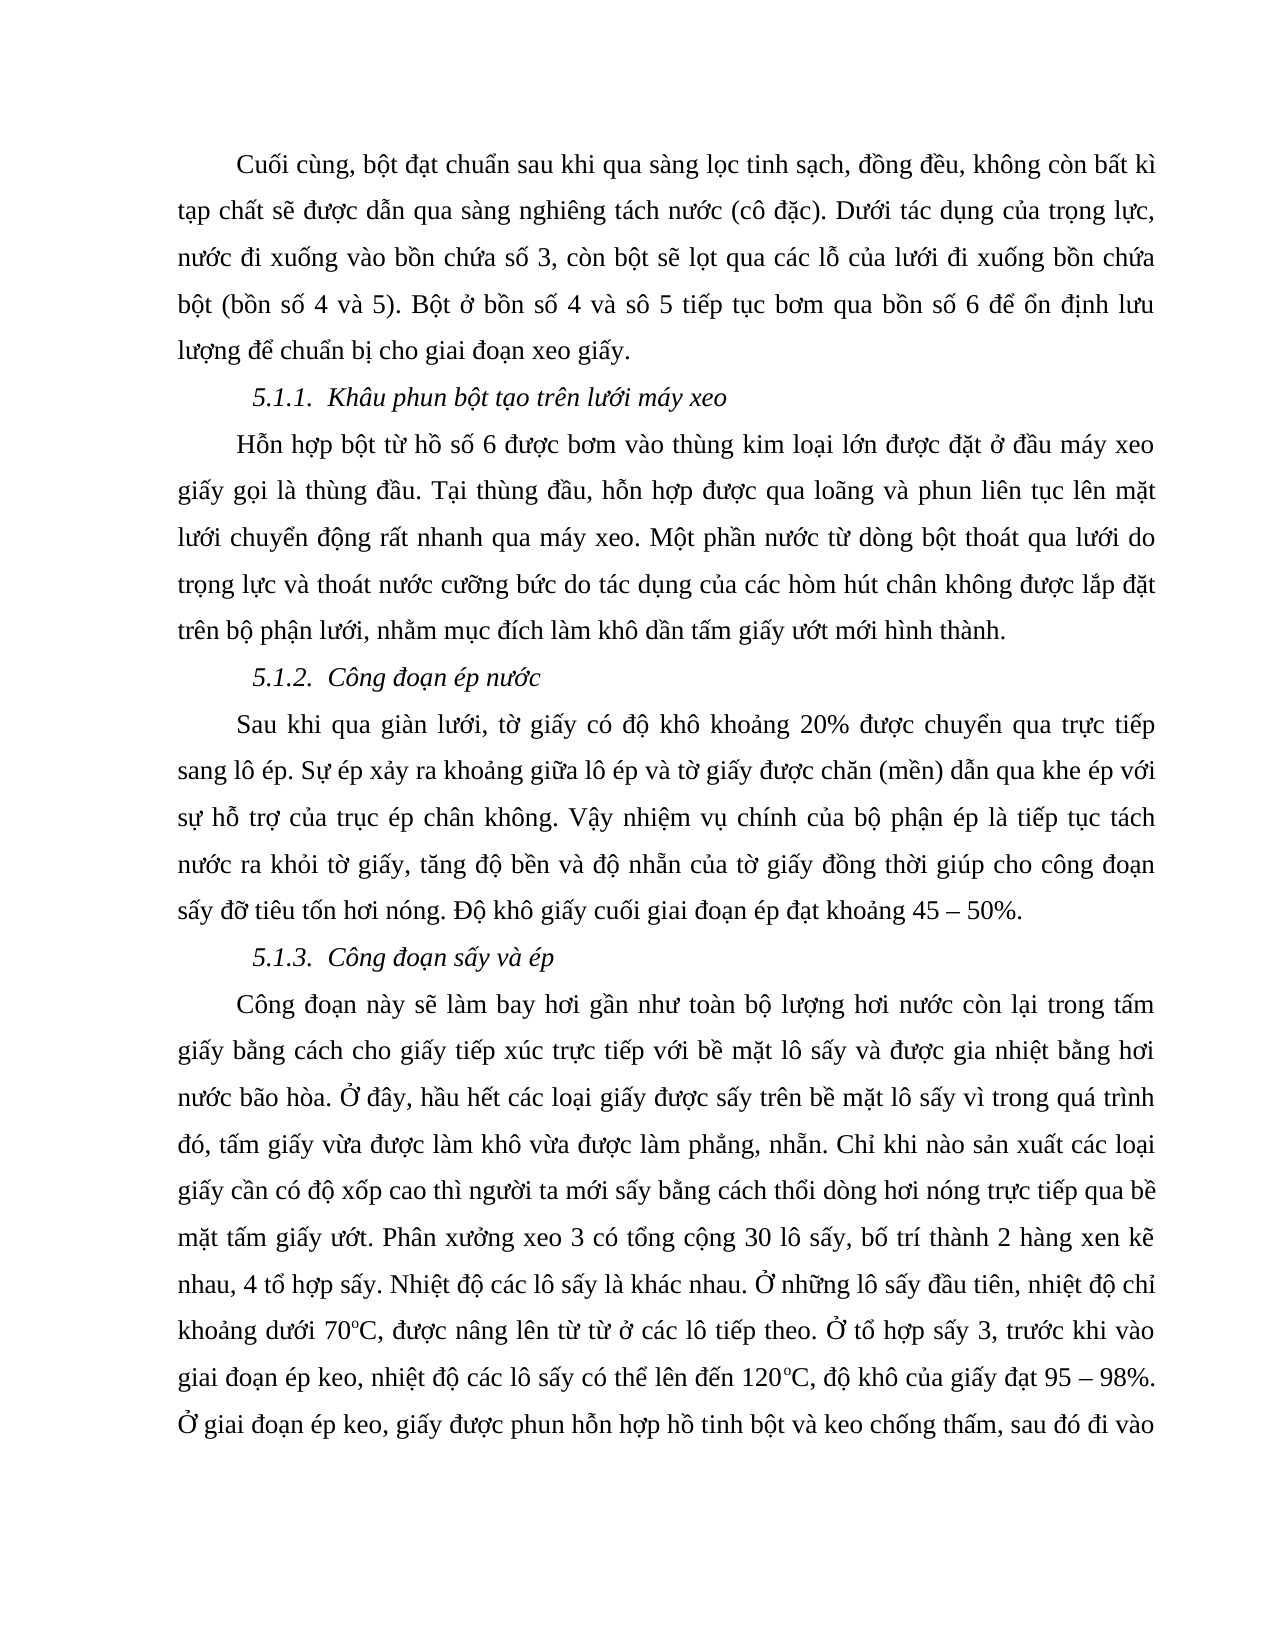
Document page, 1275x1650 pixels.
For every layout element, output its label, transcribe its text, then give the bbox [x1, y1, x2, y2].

text Hỗn hợp bột từ hồ số 6 được bơm vào thùng kim loại lớn được đặt ở đầu máy xeo giấy gọi là thùng đầu. Tại thùng đầu, hỗn hợp được qua loãng và phun liên tục lên mặt lưới chuyển động rất nhanh qua máy xeo. Một phần nước từ dòng bột thoát qua lưới do trọng lực và thoát nước cưỡng bức do tác dụng của các hòm hút chân không được lắp đặt trên bộ phận lưới, nhằm mục đích làm khô dần tấm giấy ướt mới hình thành. [177, 428, 1157, 646]
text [177, 988, 1157, 1439]
list Khâu phun bột tạo trên lưới máy xeo [252, 381, 1157, 412]
list Công đoạn sấy và ép [252, 941, 1157, 972]
text Sau khi qua giàn lưới, tờ giấy có độ khô khoảng 20% được chuyển qua trực tiếp sang lô ép. Sự ép xảy ra khoảng giữa lô ép và tờ giấy được chăn (mền) dẫn qua khe ép với sự hỗ trợ của trục ép chân không. Vậy nhiệm vụ chính của bộ phận ép là tiếp tục tách nước ra khỏi tờ giấy, tăng độ bền và độ nhẵn của tờ giấy đồng thời giúp cho công đoạn sấy đỡ tiêu tốn hơi nóng. Độ khô giấy cuối giai đoạn ép đạt khoảng 45 – 50%. [177, 708, 1157, 926]
list Cuối cùng, bột đạt chuẩn sau khi qua sàng lọc tinh sạch, đồng đều, không còn bất kì tạp chất sẽ được dẫn qua sàng nghiêng tách nước (cô đặc). Dưới tác dụng của trọng lực, nước đi xuống vào bồn chứa số 3, còn bột sẽ lọt qua các lỗ của lưới đi xuống bồn chứa bột (bồn số 4 và 5). Bột ở bồn số 4 và sô 5 tiếp tục bơm qua bồn số 6 để ổn định lưu lượng để chuẩn bị cho giai đoạn xeo giấy. [177, 148, 1157, 366]
list Công đoạn ép nước [252, 661, 1157, 692]
